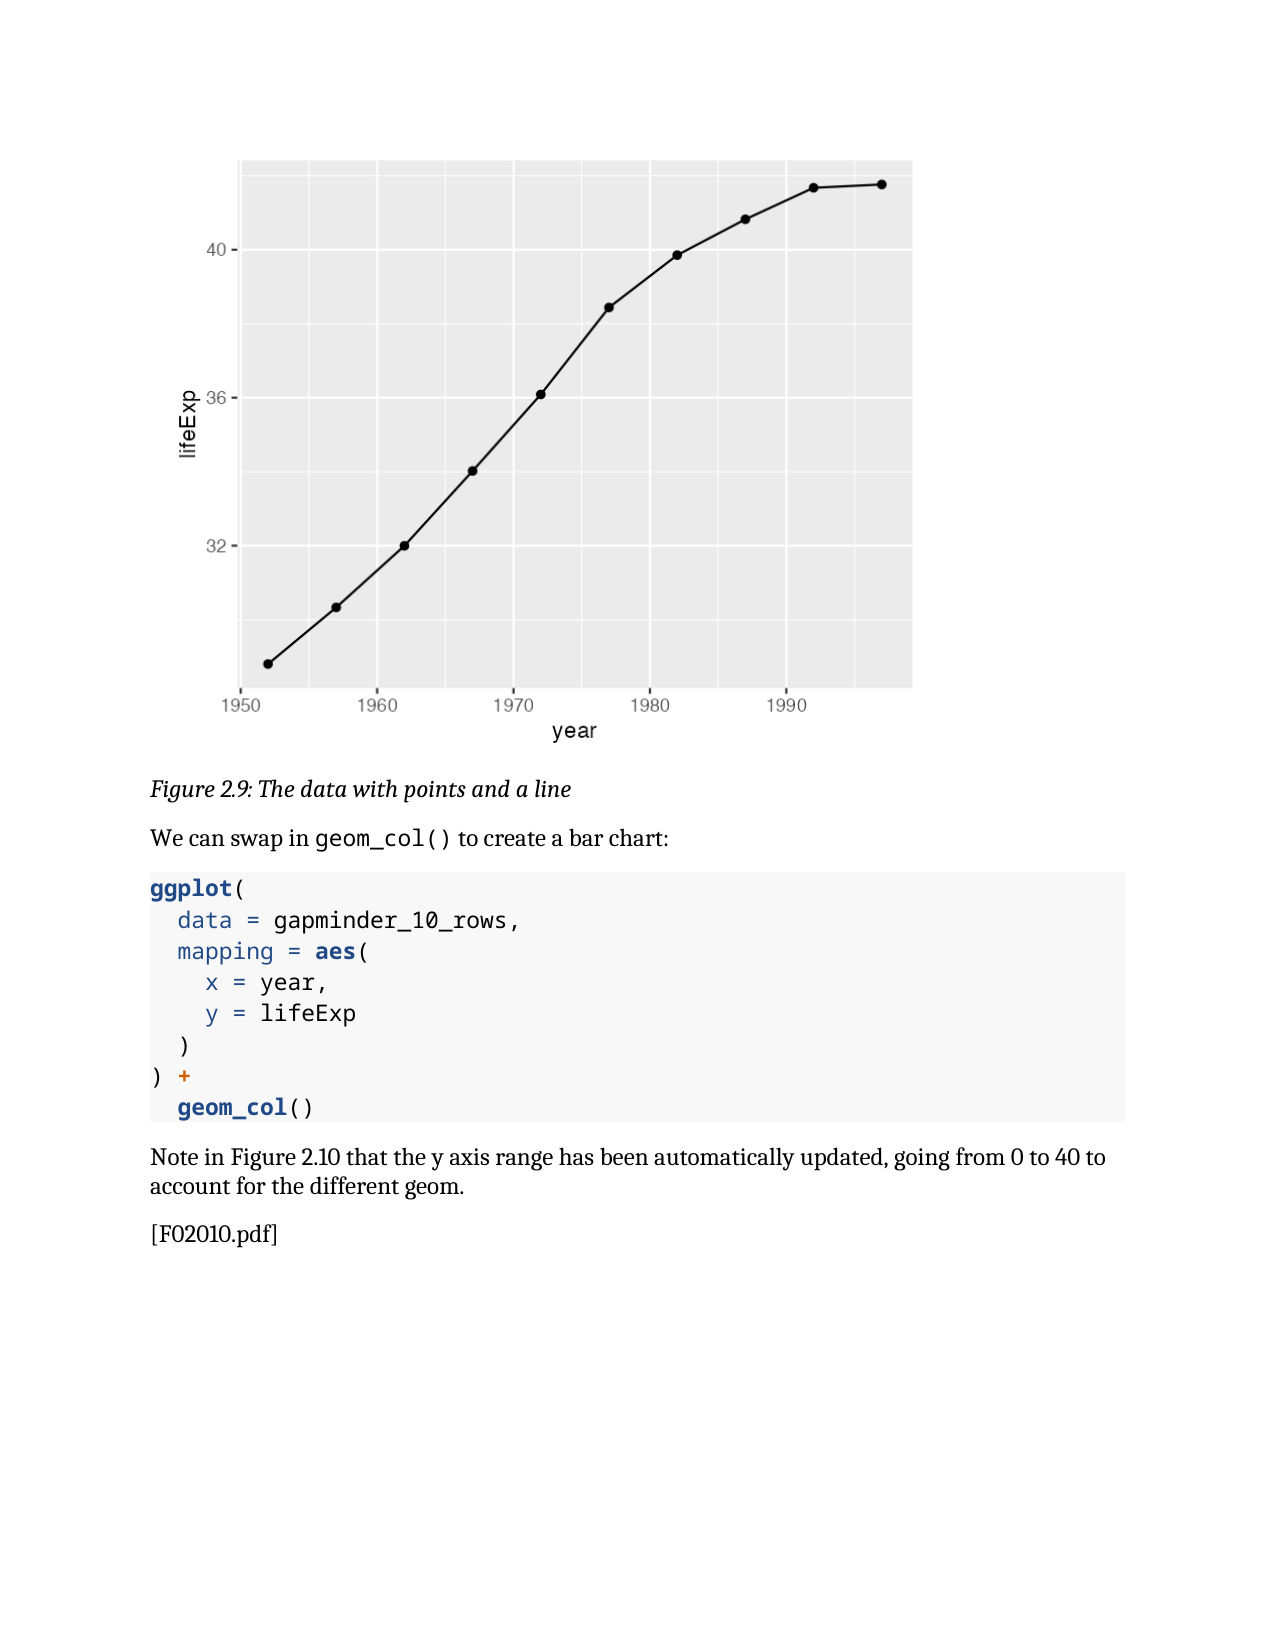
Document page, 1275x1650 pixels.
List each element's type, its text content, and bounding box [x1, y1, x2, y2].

text [F02010.pdf] [150, 1219, 1125, 1248]
picture [168, 150, 924, 754]
text Note in Figure 2.10 that the y axis range has been automatically updated, going from 0 to 40 to account for the different geom. [150, 1143, 1125, 1201]
text We can swap in geom_col() to create a bar chart: [150, 822, 1125, 854]
text ggplot( data = gapminder_10_rows, mapping = aes( x = year, y = lifeExp ) ) + geom_col() [150, 872, 1125, 1122]
text Figure 2.9: The data with points and a line [150, 775, 1125, 804]
